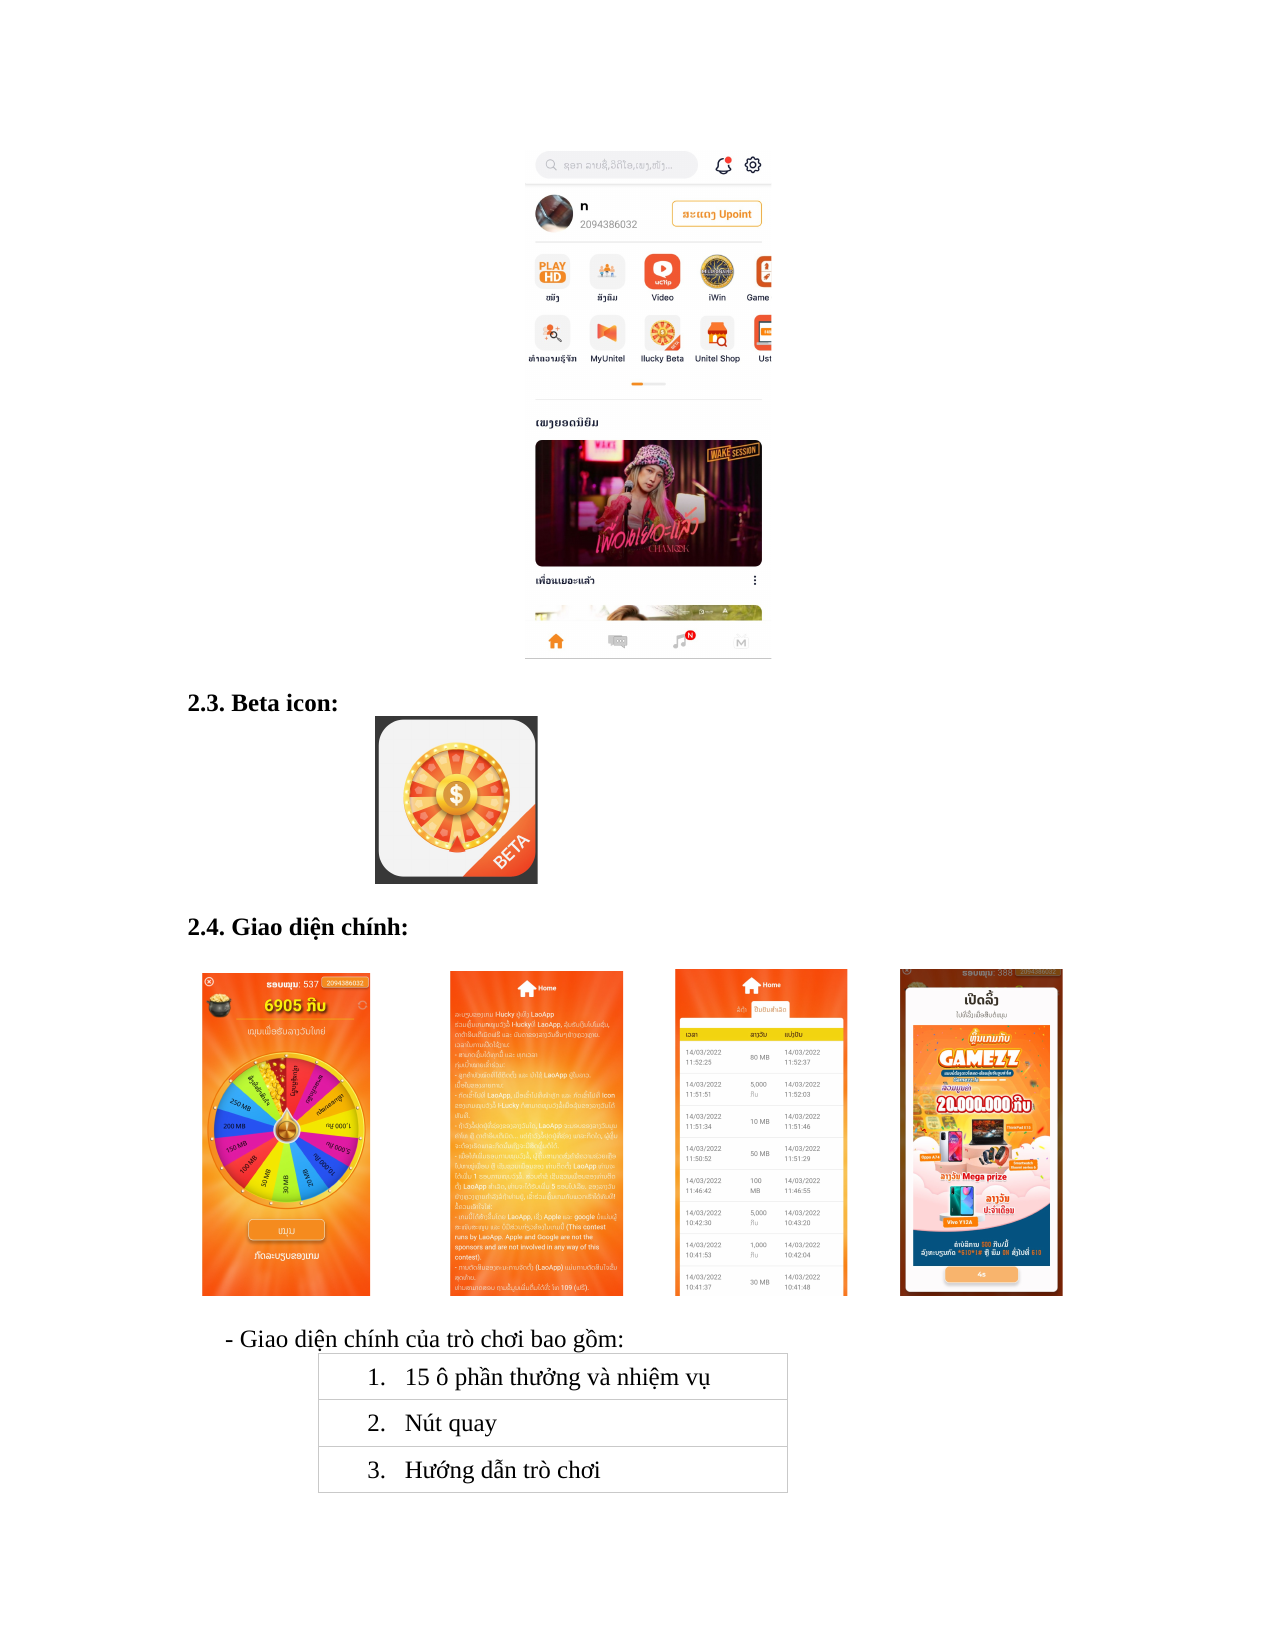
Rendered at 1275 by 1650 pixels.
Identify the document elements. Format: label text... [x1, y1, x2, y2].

text 2.4. Giao diện chính: [150, 912, 1125, 941]
picture [202, 973, 371, 1296]
picture [675, 969, 848, 1296]
table_cell Hướng dẫn trò chơi [319, 1447, 787, 1492]
picture [375, 716, 538, 884]
table_cell Nút quay [319, 1400, 787, 1446]
text - Giao diện chính của trò chơi bao gồm: [150, 1324, 1125, 1353]
picture [900, 969, 1063, 1296]
picture [525, 150, 772, 659]
picture [450, 971, 624, 1296]
text 2.3. Beta icon: [150, 688, 1125, 716]
table_header 15 ô phần thưởng và nhiệm vụ [319, 1354, 787, 1399]
